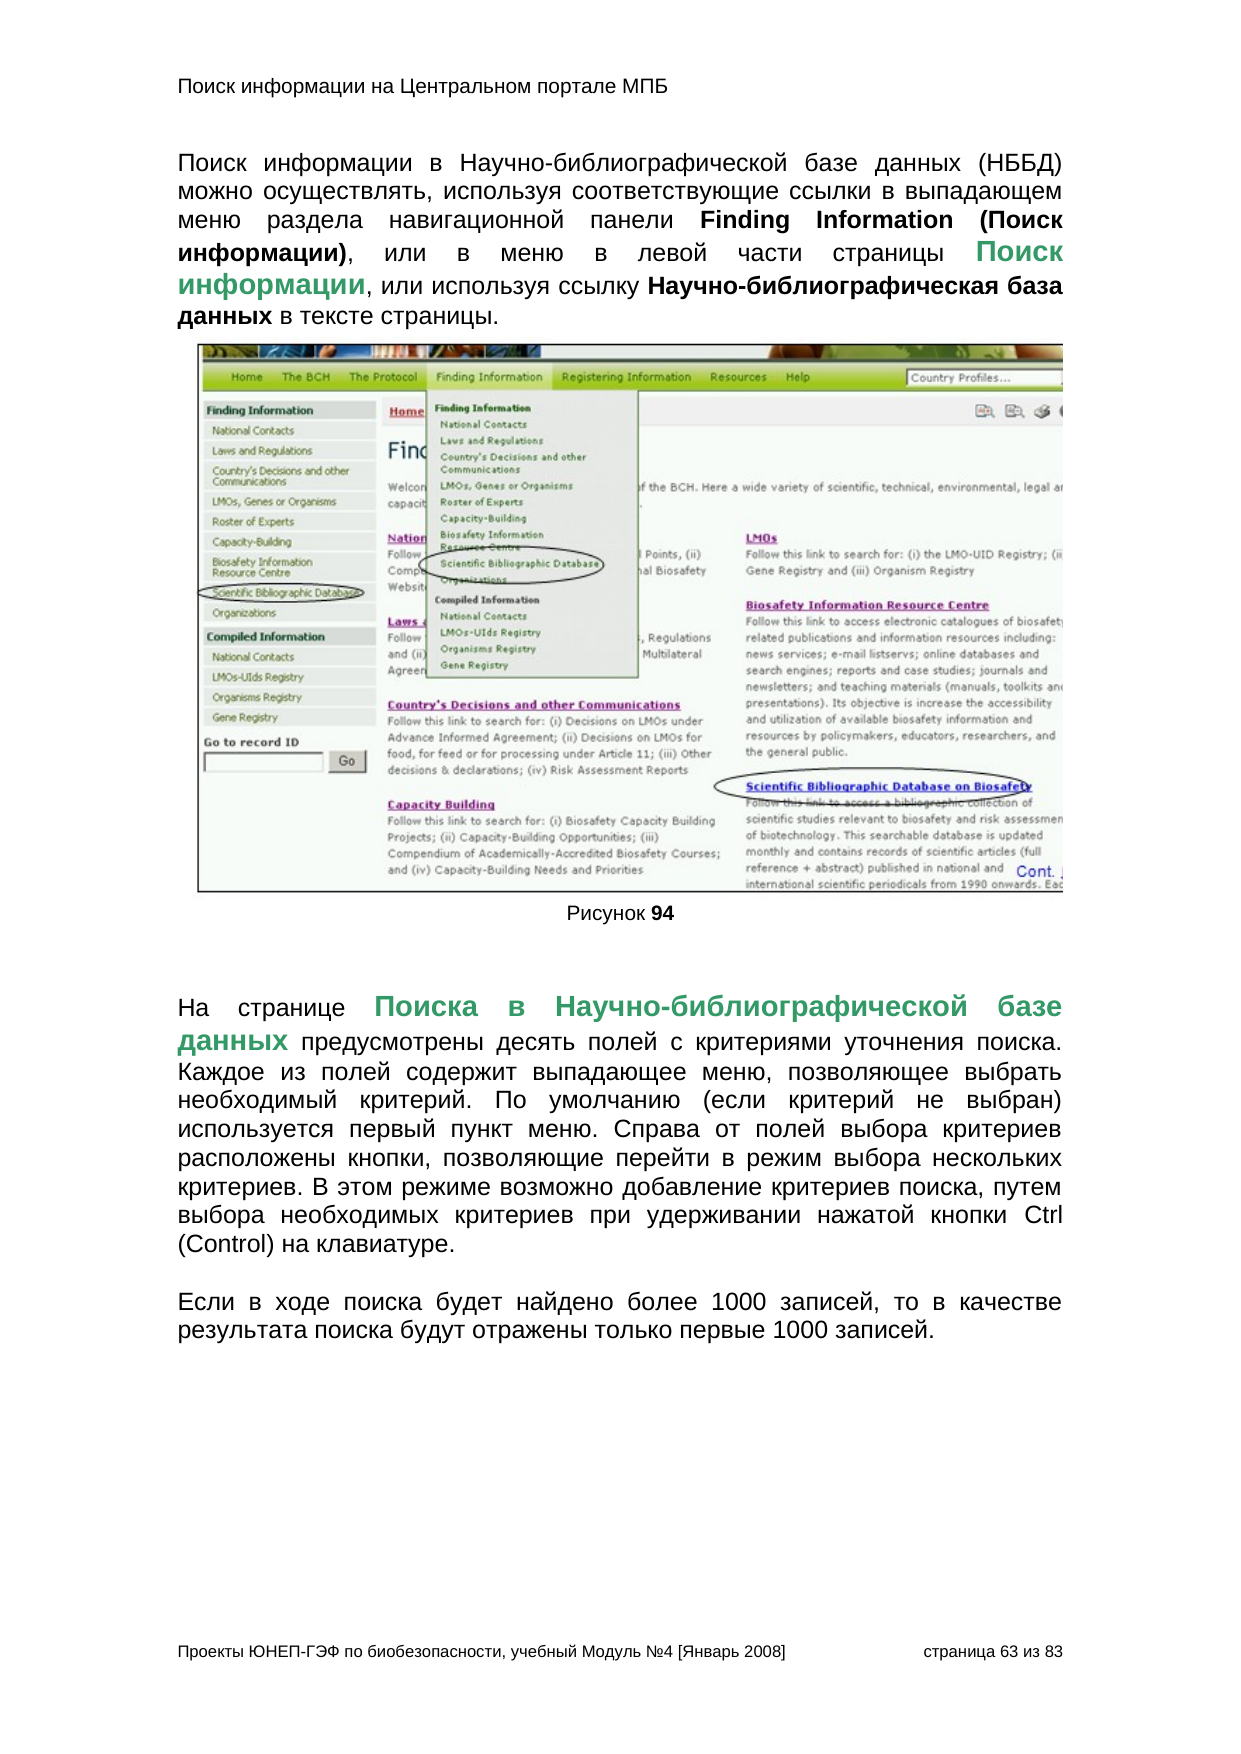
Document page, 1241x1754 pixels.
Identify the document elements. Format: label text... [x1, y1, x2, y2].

text Если в ходе поиска будет найдено более 1000 записей, то в качестве результата поиска будут отражены только первые 1000 записей. [177, 1287, 1063, 1344]
text На странице Поиска в Научно-библиографической базе данных предусмотрены десять полей с критериями уточнения поиска. Каждое из полей содержит выпадающее меню, позволяющее выбрать необходимый критерий. По умолчанию (если критерий не выбран) используется первый пункт меню. Справа от полей выбора критериев расположены кнопки, позволяющие перейти в режим выбора нескольких критериев. В этом режиме возможно добавление критериев поиска, путем выбора необходимых критериев при удерживании нажатой кнопки Ctrl (Control) на клавиатуре. [177, 989, 1063, 1258]
picture [192, 337, 1064, 901]
text Поиск информации в Научно-библиографической базе данных (НББД) можно осуществлять, используя соответствующие ссылки в выпадающем меню раздела навигационной панели Finding Information (Поиск информации), или в меню в левой части страницы Поиск информации, или используя ссылку Научно-библиографическая база данных в тексте страницы. [177, 148, 1063, 329]
